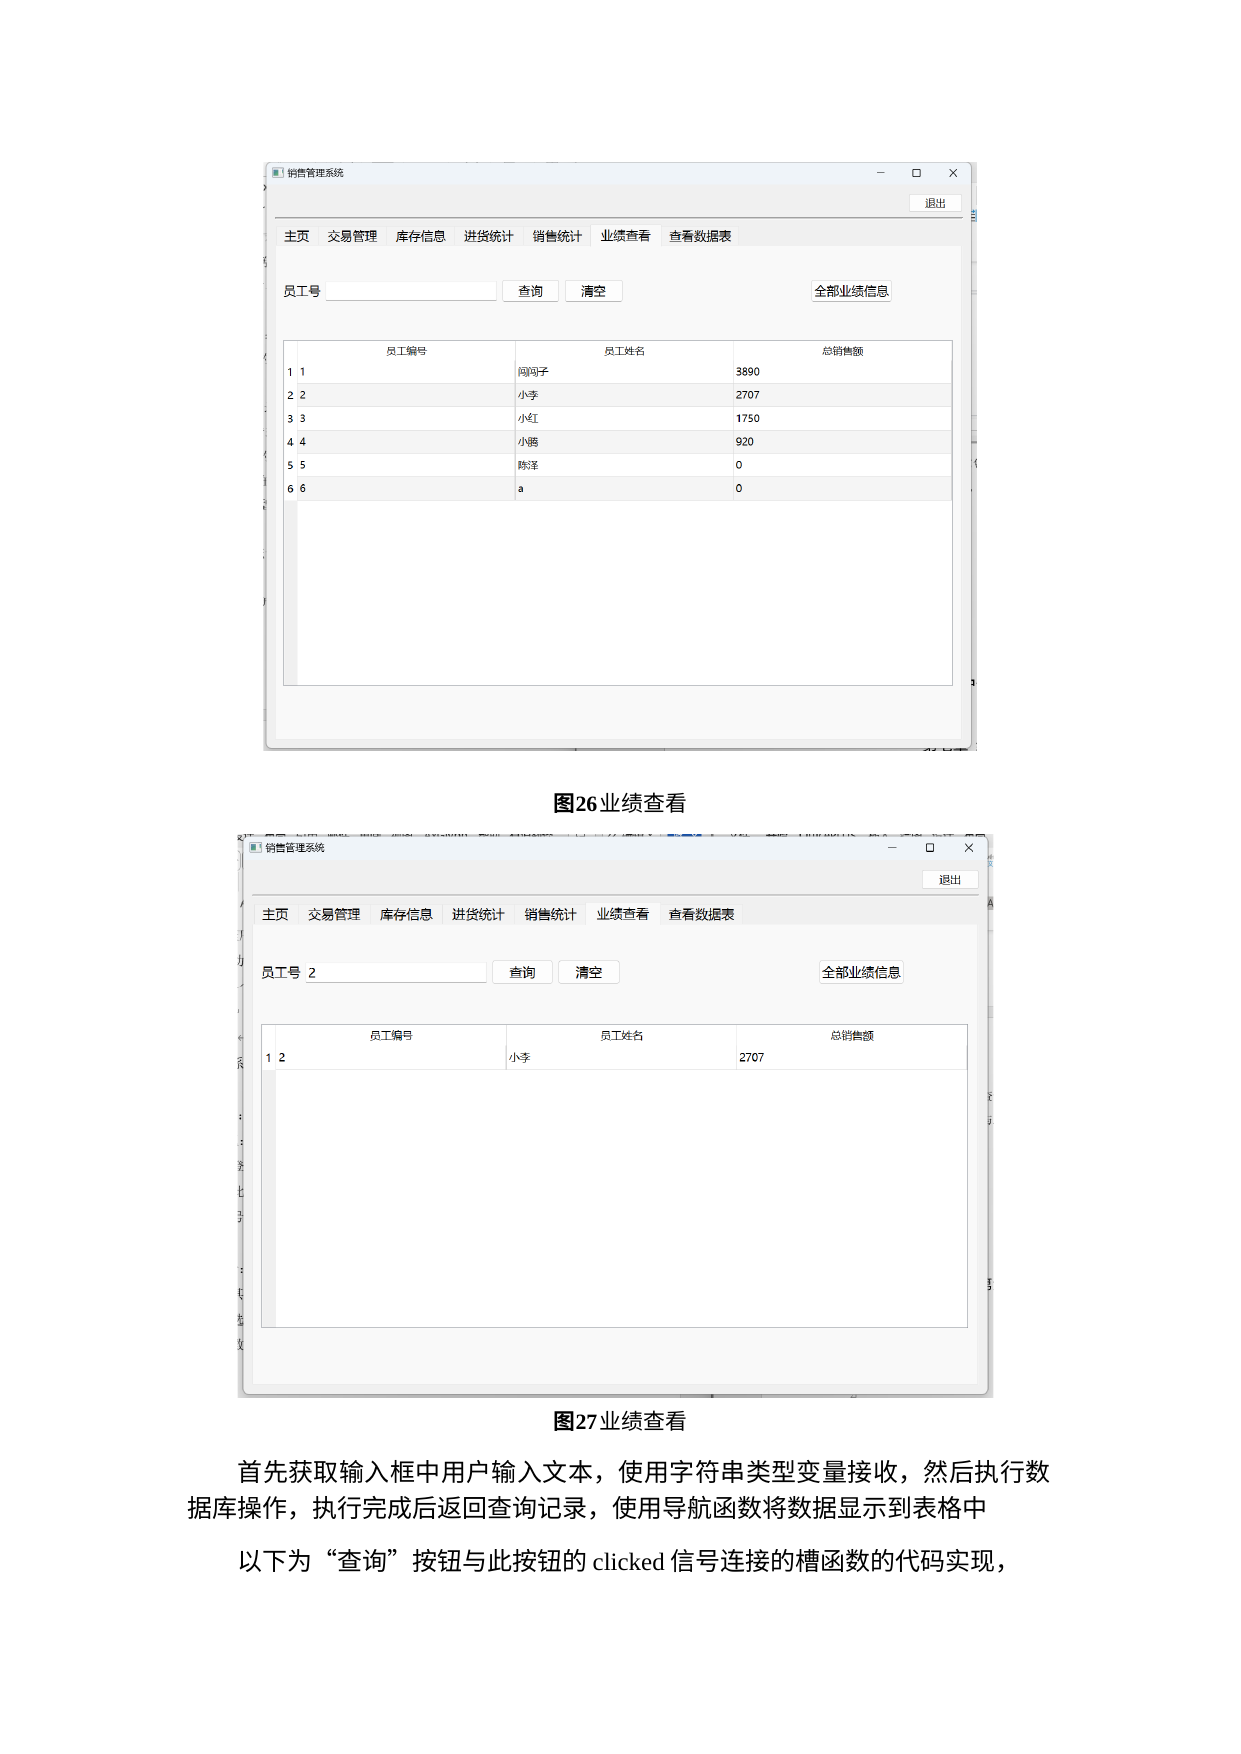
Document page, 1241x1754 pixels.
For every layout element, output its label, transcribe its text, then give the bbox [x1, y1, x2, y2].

text 业绩查看 [187, 786, 1053, 818]
text 首先获取输入框中用户输入文本，使用字符串类型变量接收，然后执行数据库操作，执行完成后返回查询记录，使用导航函数将数据显示到表格中 [187, 1452, 1053, 1525]
text 以下为“查询”按钮与此按钮的clicked信号连接的槽函数的代码实现， [187, 1541, 1053, 1577]
picture [237, 834, 994, 1398]
picture [263, 162, 977, 751]
text 业绩查看 [187, 1404, 1053, 1436]
